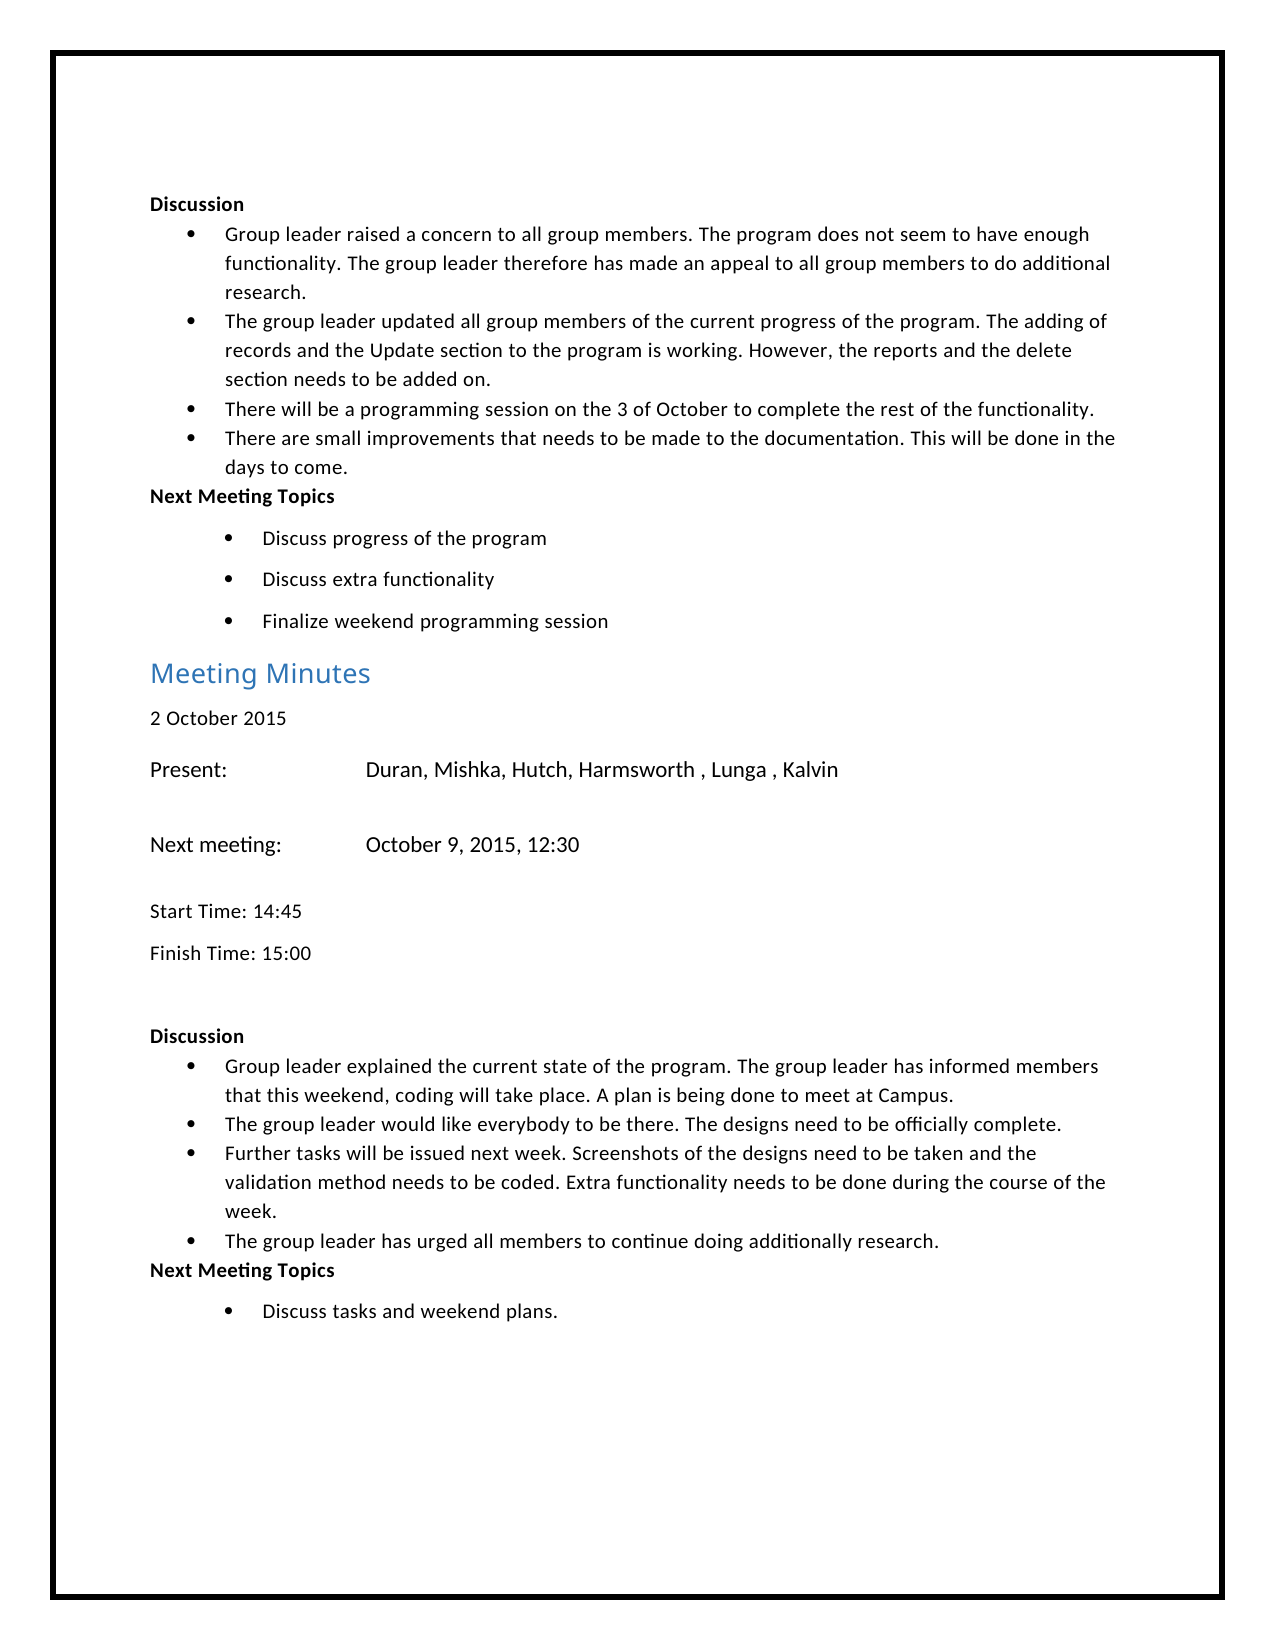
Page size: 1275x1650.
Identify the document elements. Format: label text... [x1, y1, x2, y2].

text Discussion [150, 1024, 1125, 1049]
list Discuss progress of the program [225, 525, 1125, 550]
list Discuss extra functionality [225, 567, 1125, 592]
list Group leader explained the current state of the program. The group leader has informed members that this weekend, coding will take place. A plan is being done to meet at Campus. [187, 1053, 1125, 1107]
table_cell Next meeting: [150, 830, 366, 886]
list There will be a programming session on the 3 of October to complete the rest of the functionality. [187, 396, 1125, 421]
table_header Duran, Mishka, Hutch, Harmsworth , Lunga , Kalvin [366, 755, 1125, 830]
table_cell , 12:30 [366, 830, 1125, 886]
list The group leader would like everybody to be there. The designs need to be officially complete. [187, 1111, 1125, 1137]
text Discussion [150, 192, 1125, 217]
list There are small improvements that needs to be made to the documentation. This will be done in the days to come. [187, 425, 1125, 479]
text Next Meeting Topics [150, 483, 1125, 509]
list The group leader updated all group members of the current progress of the program. The adding of records and the Update section to the program is working. However, the reports and the delete section needs to be added on. [187, 308, 1125, 392]
text Next Meeting Topics [150, 1257, 1125, 1282]
text Meeting Minutes [150, 654, 1125, 691]
table_header Present: [150, 755, 366, 830]
text Finish Time: 15:00 [150, 940, 1125, 966]
text Start Time: 14:45 [150, 899, 1125, 924]
list Discuss tasks and weekend plans. [225, 1299, 1125, 1324]
list Further tasks will be issued next week. Screenshots of the designs need to be taken and the validation method needs to be coded. Extra functionality needs to be done during the course of the week. [187, 1140, 1125, 1224]
list Finalize weekend programming session [225, 608, 1125, 634]
list Group leader raised a concern to all group members. The program does not seem to have enough functionality. The group leader therefore has made an appeal to all group members to do additional research. [187, 221, 1125, 304]
list The group leader has urged all members to continue doing additionally research. [187, 1228, 1125, 1253]
text 2 October 2015 [150, 705, 1125, 730]
